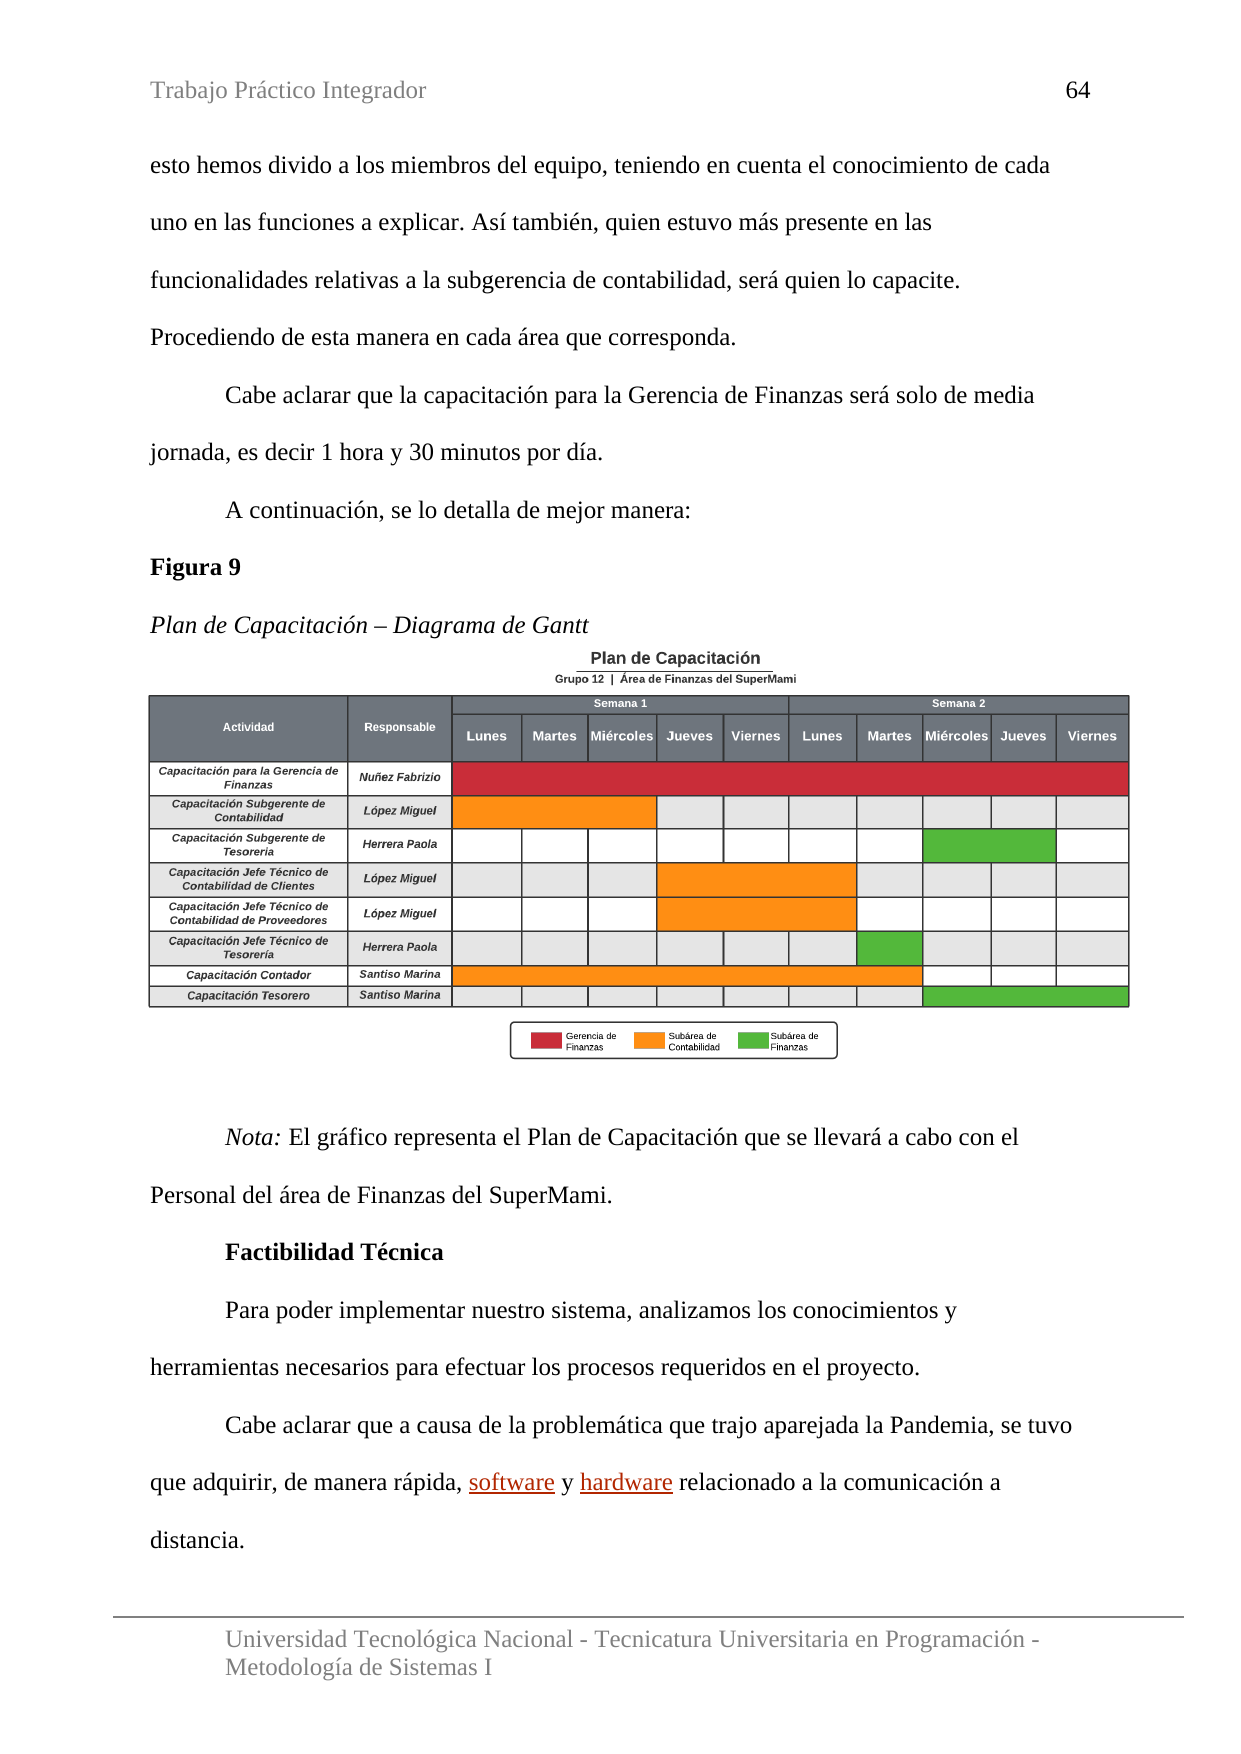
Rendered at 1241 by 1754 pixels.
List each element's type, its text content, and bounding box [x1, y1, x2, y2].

text A continuación, se lo detalla de mejor manera: [150, 495, 1090, 524]
text Para poder implementar nuestro sistema, analizamos los conocimientos y herramientas necesarios para efectuar los procesos requeridos en el proyecto. [150, 1295, 1090, 1381]
subtitle Factibilidad Técnica [150, 1237, 1090, 1266]
text Plan de Capacitación – Diagrama de Gantt [150, 610, 1090, 639]
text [150, 150, 1090, 351]
text Cabe aclarar que la capacitación para la Gerencia de Finanzas será solo de media jornada, es decir 1 hora y 30 minutos por día. [150, 380, 1090, 466]
picture [128, 641, 1148, 1065]
subtitle Figura 9 [150, 552, 1090, 581]
text Nota: El gráfico representa el Plan de Capacitación que se llevará a cabo con el Personal del área de Finanzas del SuperMami. [150, 1065, 1090, 1209]
text Cabe aclarar que a causa de la problemática que trajo aparejada la Pandemia, se tuvo que adquirir, de manera rápida, software y hardware relacionado a la comunicación a distancia. [150, 1410, 1090, 1554]
